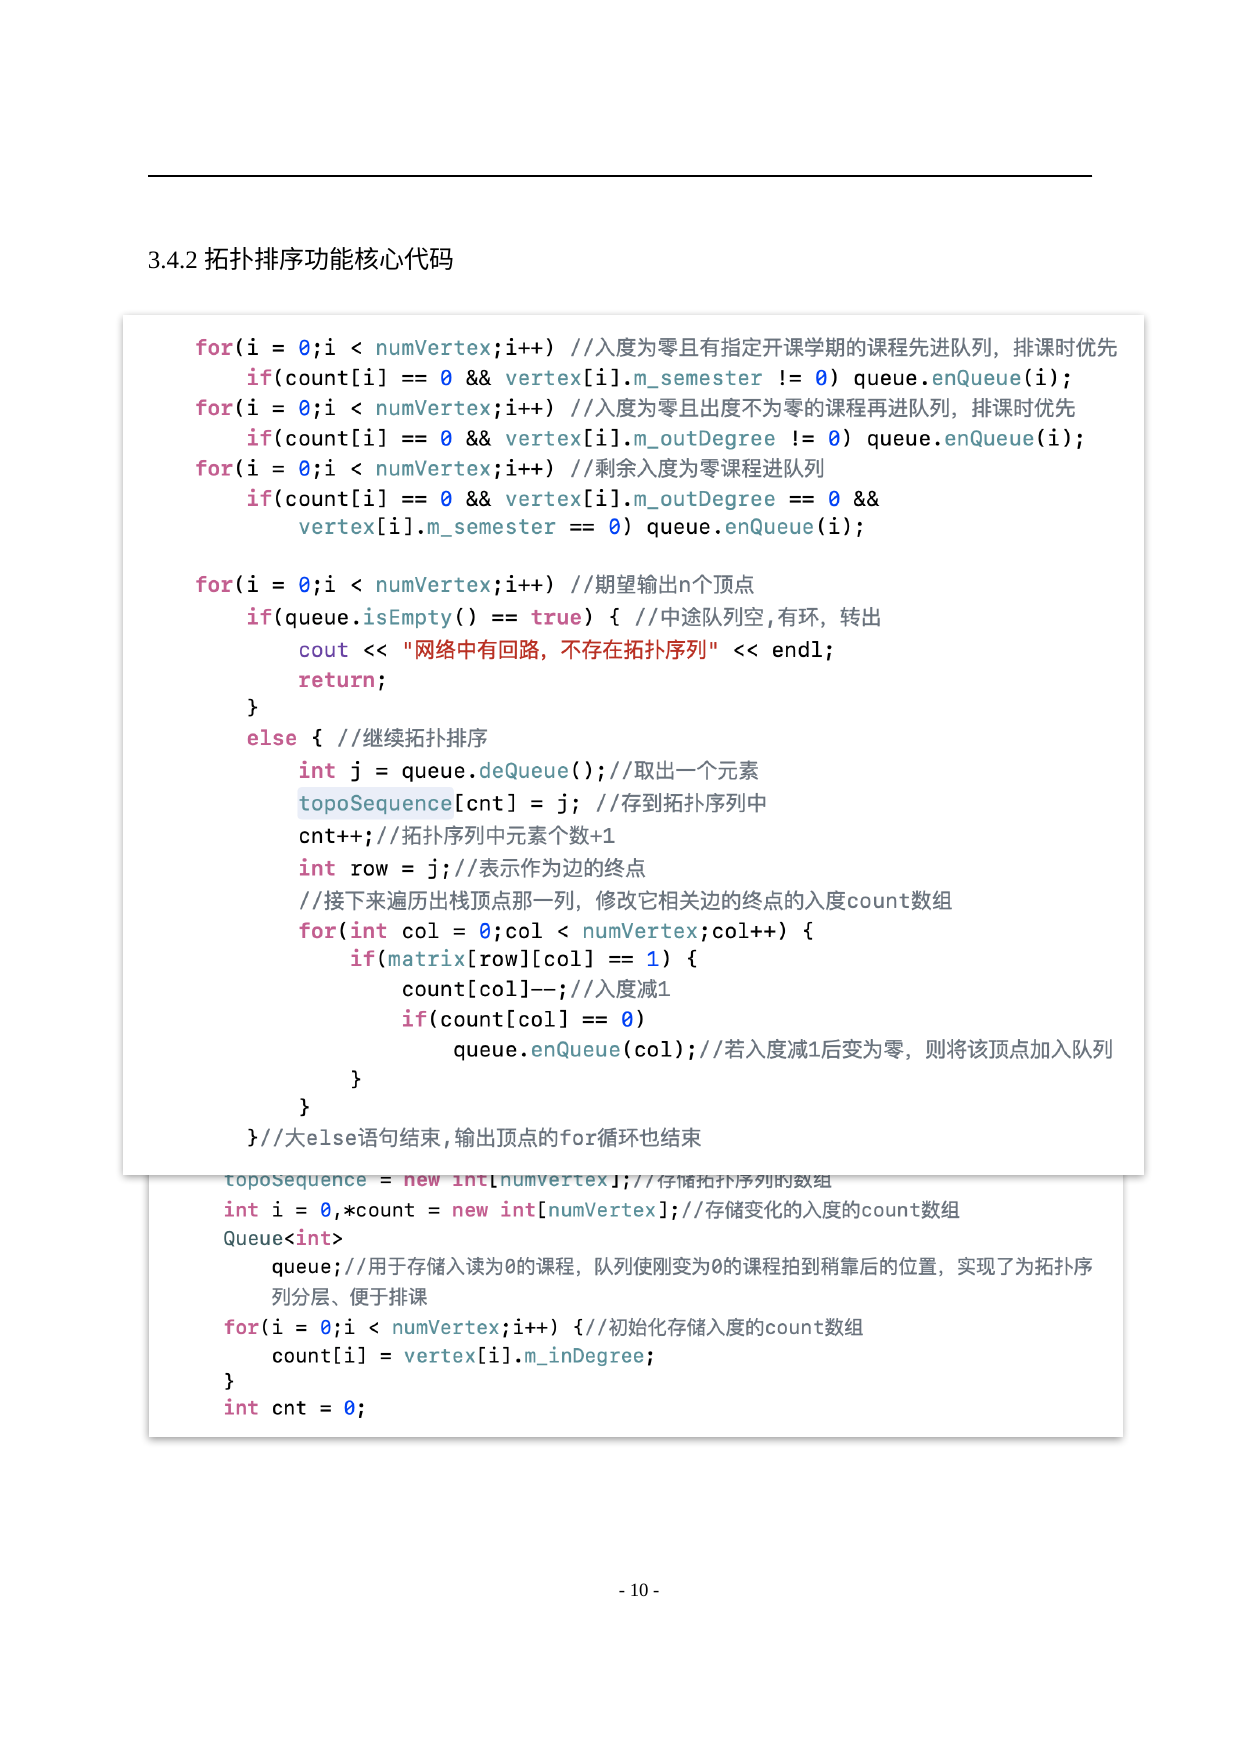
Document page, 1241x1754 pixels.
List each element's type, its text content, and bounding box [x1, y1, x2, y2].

picture [163, 1175, 1108, 1422]
subtitle 3.4.2 拓扑排序功能核心代码 [148, 239, 1092, 275]
picture [138, 329, 1130, 1161]
